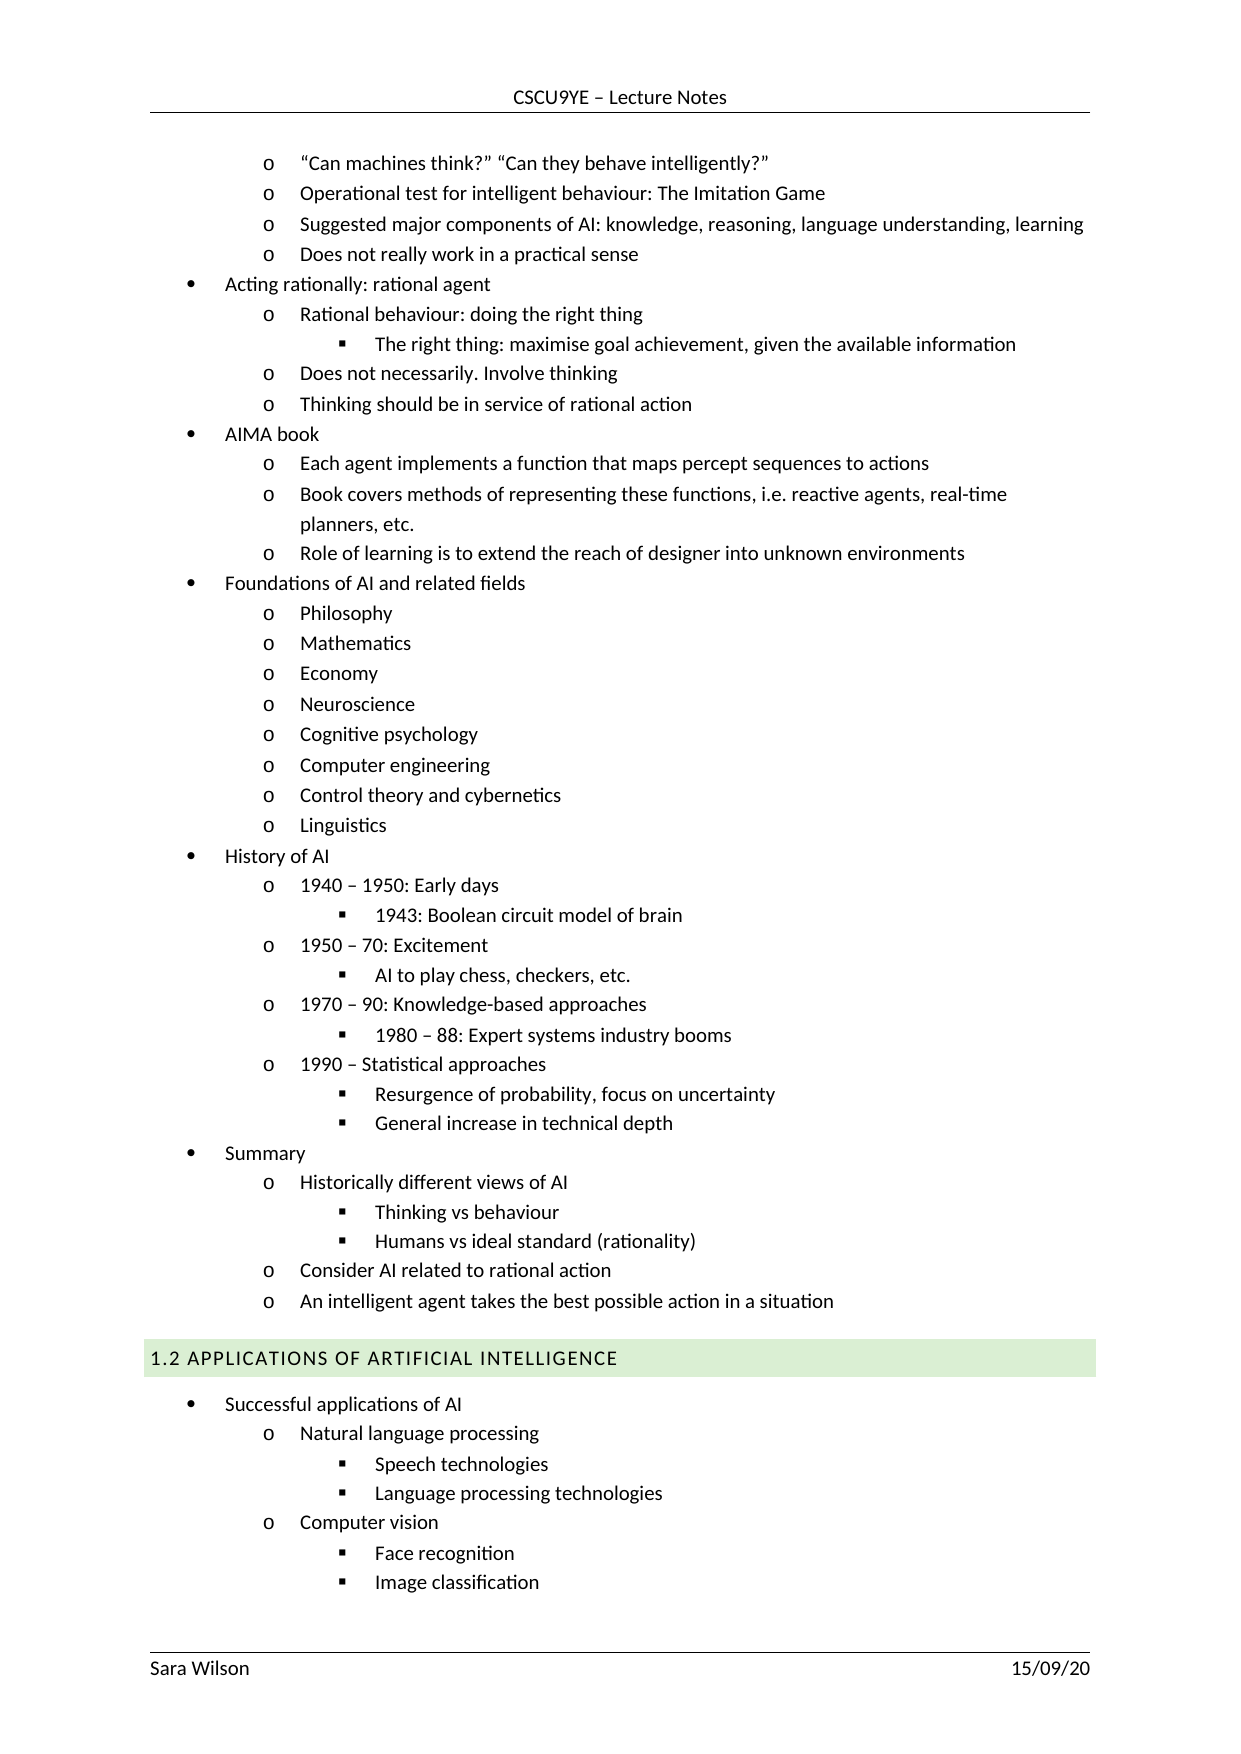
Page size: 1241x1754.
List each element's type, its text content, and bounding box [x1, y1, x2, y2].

list Resurgence of probability, focus on uncertainty [337, 1081, 1090, 1107]
list Foundations of AI and related fields [187, 571, 1090, 596]
list Computer vision [262, 1509, 1090, 1536]
list 1980 – 88: Expert systems industry booms [337, 1022, 1090, 1047]
list Summary [187, 1140, 1090, 1165]
list Each agent implements a function that maps percept sequences to actions [262, 450, 1090, 477]
list Natural language processing [262, 1421, 1090, 1447]
list Speech technologies [337, 1451, 1090, 1476]
list Successful applications of AI [187, 1391, 1090, 1417]
list Acting rationally: rational agent [187, 272, 1090, 297]
list Computer engineering [262, 752, 1090, 778]
list 1970 – 90: Knowledge-based approaches [262, 991, 1090, 1018]
subtitle 1.2 Applications of Artificial Intelligence [150, 1346, 1090, 1371]
list AI to play chess, checkers, etc. [337, 962, 1090, 988]
list “Can machines think?” “Can they behave intelligently?” [262, 150, 1090, 176]
list Mathematics [262, 630, 1090, 657]
list Role of learning is to extend the reach of designer into unknown environments [262, 540, 1090, 567]
list Rational behaviour: doing the right thing [262, 301, 1090, 327]
list Linguistics [262, 813, 1090, 839]
list Thinking should be in service of rational action [262, 391, 1090, 417]
list Cognitive psychology [262, 721, 1090, 748]
list Thinking vs behaviour [337, 1199, 1090, 1225]
list Control theory and cybernetics [262, 782, 1090, 809]
list Image classification [337, 1569, 1090, 1594]
list Historically different views of AI [262, 1169, 1090, 1195]
list Operational test for intelligent behaviour: The Imitation Game [262, 180, 1090, 207]
list 1943: Boolean circuit model of brain [337, 903, 1090, 928]
list Philosophy [262, 600, 1090, 626]
list AIMA book [187, 421, 1090, 447]
list 1990 – Statistical approaches [262, 1051, 1090, 1077]
list Economy [262, 661, 1090, 687]
list 1950 – 70: Excitement [262, 932, 1090, 958]
list History of AI [187, 843, 1090, 868]
list An intelligent agent takes the best possible action in a situation [262, 1288, 1090, 1314]
list Book covers methods of representing these functions, i.e. reactive agents, real-time planners, etc. [262, 481, 1090, 536]
list The right thing: maximise goal achievement, given the available information [337, 331, 1090, 357]
list Humans vs ideal standard (rationality) [337, 1228, 1090, 1254]
list General increase in technical depth [337, 1111, 1090, 1136]
list Language processing technologies [337, 1480, 1090, 1506]
list Face recognition [337, 1540, 1090, 1565]
list 1940 – 1950: Early days [262, 872, 1090, 899]
list Does not necessarily. Involve thinking [262, 360, 1090, 387]
list Suggested major components of AI: knowledge, reasoning, language understanding, learning [262, 211, 1090, 237]
list Consider AI related to rational action [262, 1258, 1090, 1284]
list Does not really work in a practical sense [262, 241, 1090, 268]
list Neuroscience [262, 691, 1090, 717]
